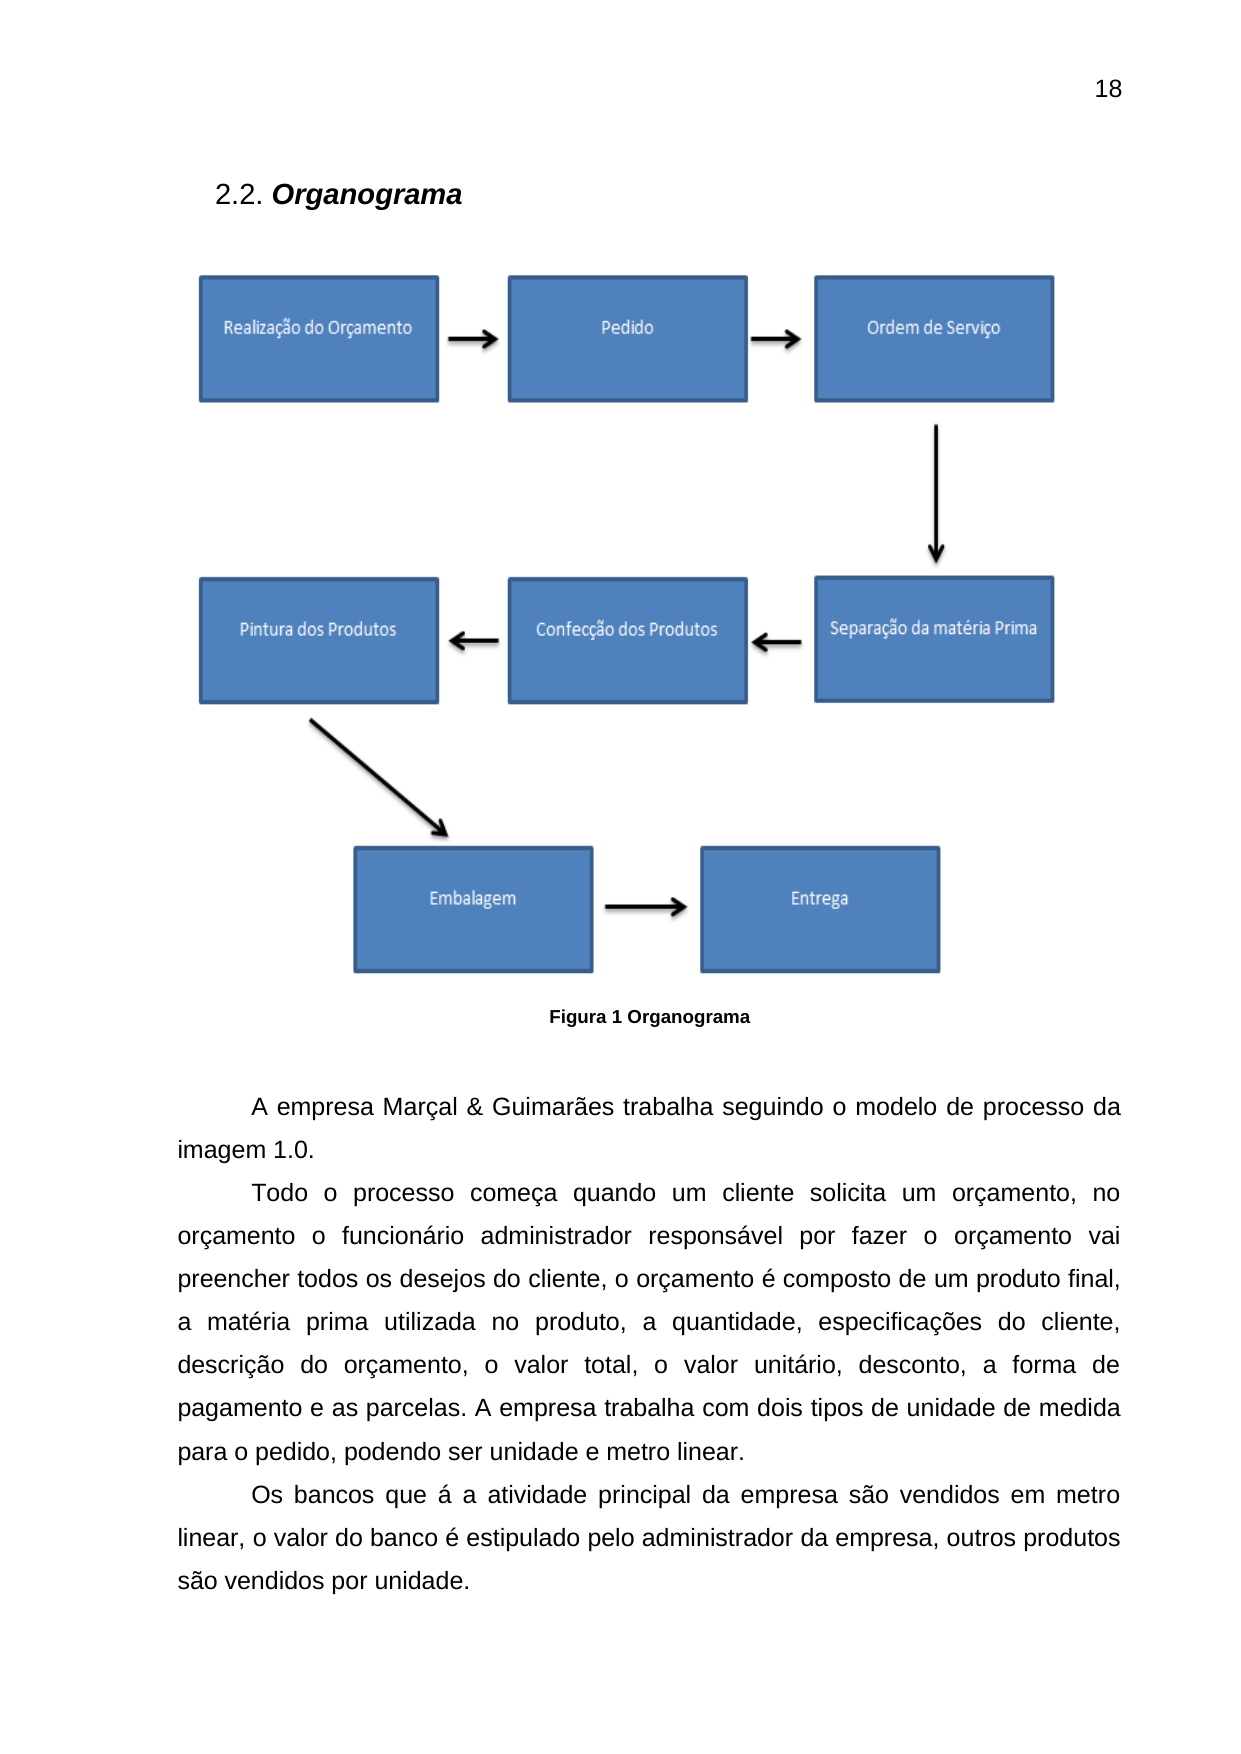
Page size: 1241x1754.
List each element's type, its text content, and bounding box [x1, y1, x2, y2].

text A empresa Marçal & Guimarães trabalha seguindo o modelo de processo da imagem 1.0. [177, 1091, 1122, 1163]
picture [177, 265, 1078, 992]
text Figura 1 Organograma [177, 1006, 1122, 1027]
text Todo o processo começa quando um cliente solicita um orçamento, no orçamento o funcionário administrador responsável por fazer o orçamento vai preencher todos os desejos do cliente, o orçamento é composto de um produto final, a matéria prima utilizada no produto, a quantidade, especificações do cliente, descrição do orçamento, o valor total, o valor unitário, desconto, a forma de pagamento e as parcelas. A empresa trabalha com dois tipos de unidade de medida para o pedido, podendo ser unidade e metro linear. [177, 1178, 1122, 1465]
text Os bancos que á a atividade principal da empresa são vendidos em metro linear, o valor do banco é estipulado pelo administrador da empresa, outros produtos são vendidos por unidade. [177, 1479, 1122, 1594]
text Organograma [215, 177, 1122, 211]
